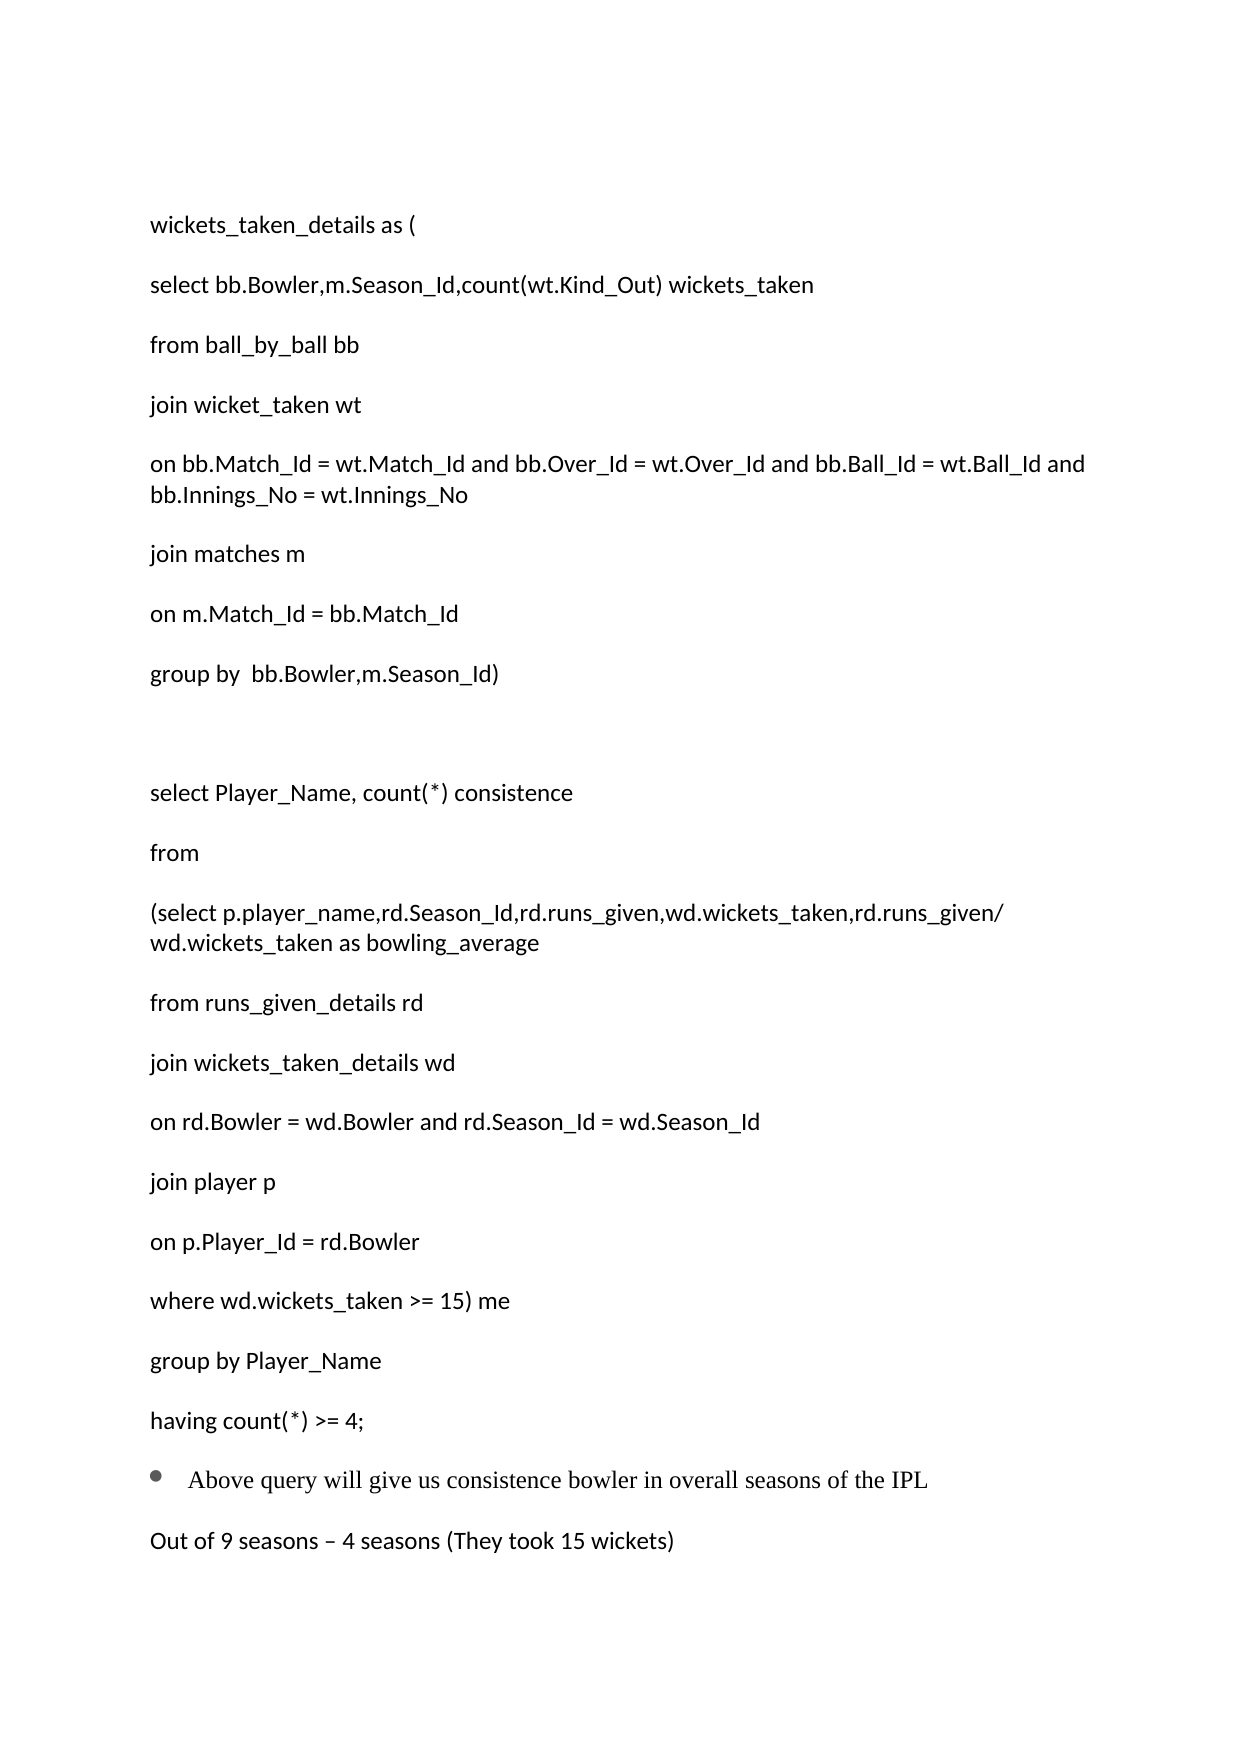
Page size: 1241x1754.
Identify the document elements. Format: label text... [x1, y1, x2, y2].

text Out of 9 seasons – 4 seasons (They took 15 wickets) [150, 1525, 1090, 1555]
text on bb.Match_Id = wt.Match_Id and bb.Over_Id = wt.Over_Id and bb.Ball_Id = wt.Ball_Id and bb.Innings_No = wt.Innings_No [150, 448, 1090, 509]
text where wd.wickets_taken >= 15) me [150, 1285, 1090, 1316]
text on rd.Bowler = wd.Bowler and rd.Season_Id = wd.Season_Id [150, 1106, 1090, 1137]
text join matches m [150, 539, 1090, 569]
text select bb.Bowler,m.Season_Id,count(wt.Kind_Out) wickets_taken [150, 269, 1090, 300]
text from ball_by_ball bb [150, 329, 1090, 359]
text wickets_taken_details as ( [150, 210, 1090, 240]
text (select p.player_name,rd.Season_Id,rd.runs_given,wd.wickets_taken,rd.runs_given/wd.wickets_taken as bowling_average [150, 897, 1090, 958]
text group by Player_Name [150, 1345, 1090, 1376]
text on p.Player_Id = rd.Bowler [150, 1226, 1090, 1256]
text join wicket_taken wt [150, 389, 1090, 419]
text join player p [150, 1166, 1090, 1197]
text select Player_Name, count(*) consistence [150, 777, 1090, 808]
text on m.Match_Id = bb.Match_Id [150, 598, 1090, 629]
text group by bb.Bowler,m.Season_Id) [150, 658, 1090, 688]
list Above query will give us consistence bowler in overall seasons of the IPL [150, 1464, 1090, 1496]
text join wickets_taken_details wd [150, 1047, 1090, 1077]
text from runs_given_details rd [150, 987, 1090, 1017]
text from [150, 837, 1090, 868]
text having count(*) >= 4; [150, 1405, 1090, 1435]
